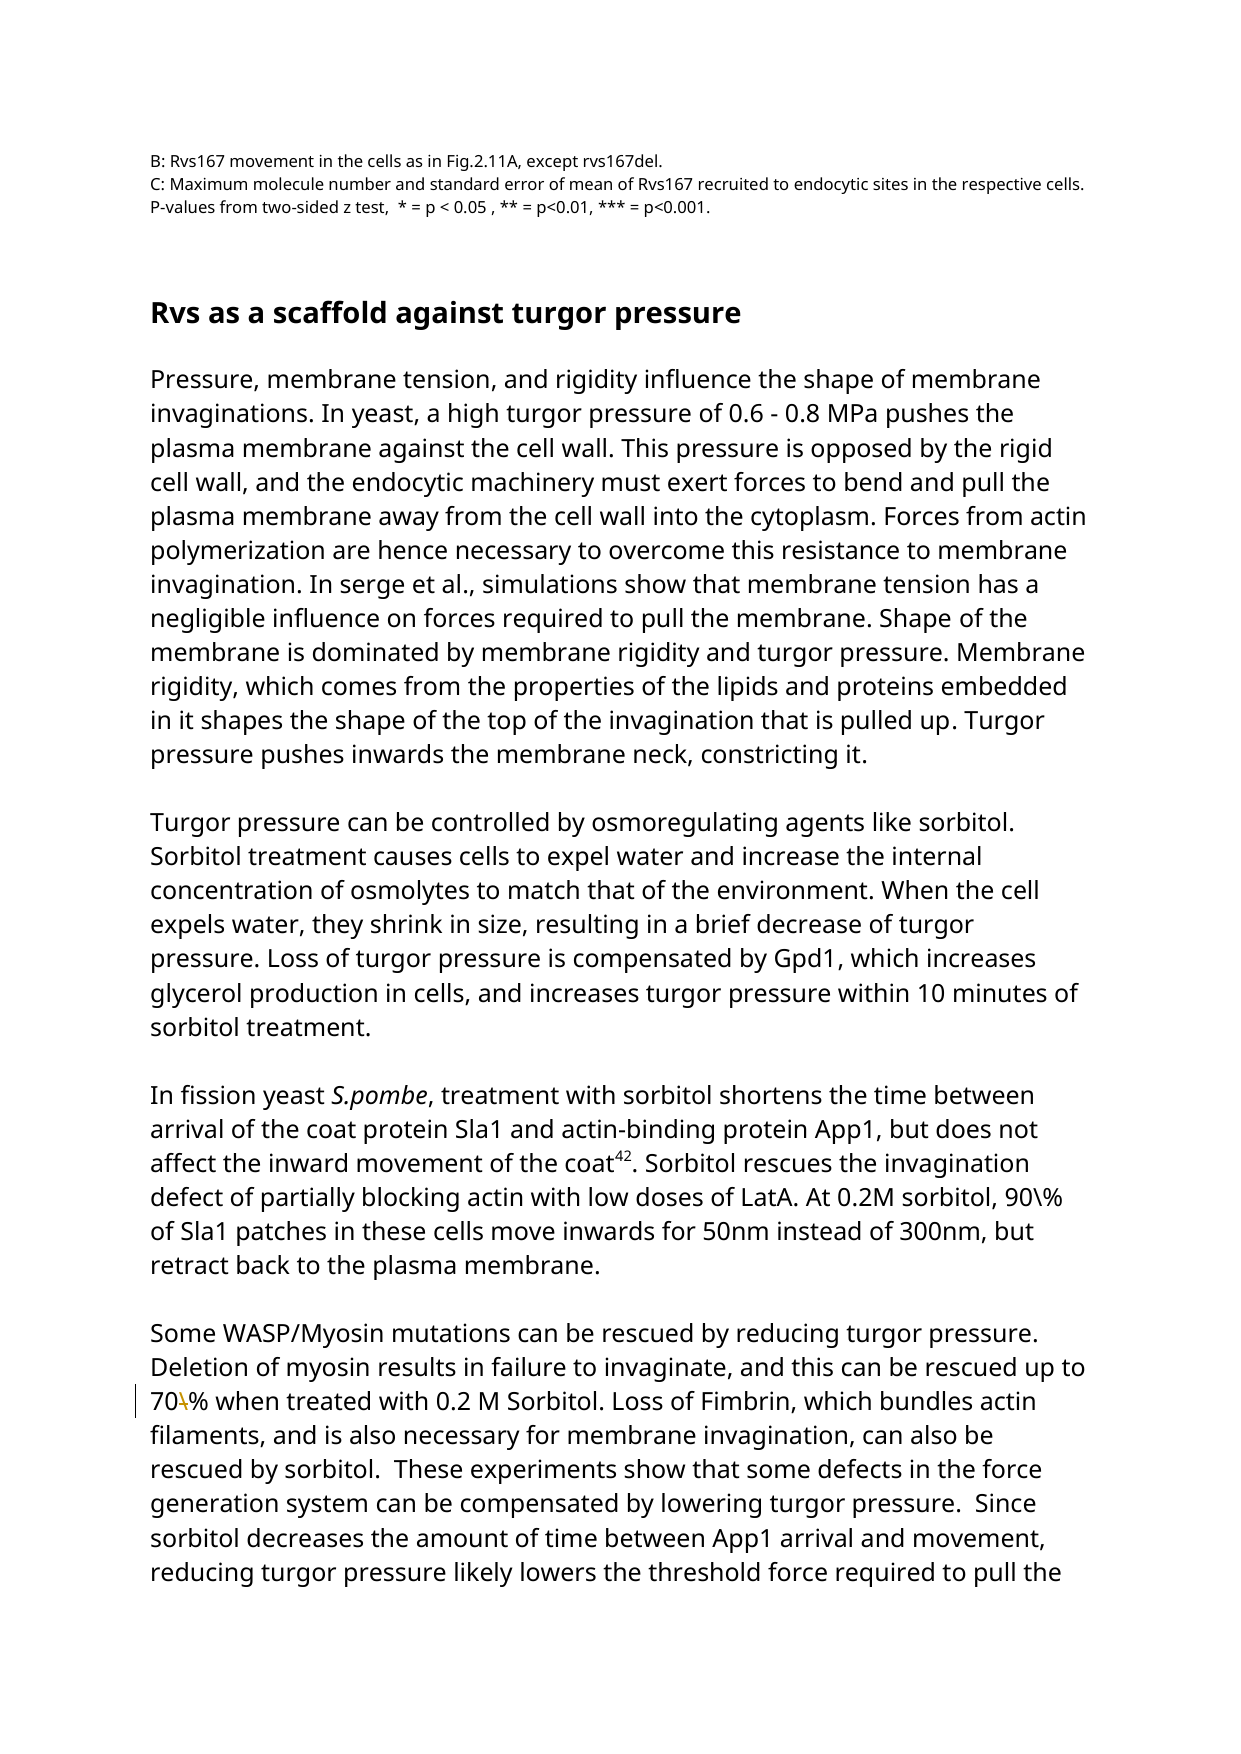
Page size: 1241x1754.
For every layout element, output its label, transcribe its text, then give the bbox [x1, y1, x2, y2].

text Rvs as a scaffold against turgor pressure [150, 292, 1090, 332]
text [150, 1316, 1090, 1588]
text Pressure, membrane tension, and rigidity influence the shape of membrane invaginations. In yeast, a high turgor pressure of 0.6 - 0.8 MPa pushes the plasma membrane against the cell wall. This pressure is opposed by the rigid cell wall, and the endocytic machinery must exert forces to bend and pull the plasma membrane away from the cell wall into the cytoplasm. Forces from actin polymerization are hence necessary to overcome this resistance to membrane invagination. In serge et al., simulations show that membrane tension has a negligible influence on forces required to pull the membrane. Shape of the membrane is dominated by membrane rigidity and turgor pressure. Membrane rigidity, which comes from the properties of the lipids and proteins embedded in it shapes the shape of the top of the invagination that is pulled up. Turgor pressure pushes inwards the membrane neck, constricting it. [150, 362, 1090, 771]
text Turgor pressure can be controlled by osmoregulating agents like sorbitol. Sorbitol treatment causes cells to expel water and increase the internal concentration of osmolytes to match that of the environment. When the cell expels water, they shrink in size, resulting in a brief decrease of turgor pressure. Loss of turgor pressure is compensated by Gpd1, which increases glycerol production in cells, and increases turgor pressure within 10 minutes of sorbitol treatment. [150, 805, 1090, 1043]
text B: Rvs167 movement in the cells as in Fig.2.11A, except rvs167del. [150, 150, 1090, 173]
text C: Maximum molecule number and standard error of mean of Rvs167 recruited to endocytic sites in the respective cells. P-values from two-sided z test, * = p < 0.05 , ** = p<0.01, *** = p<0.001. [150, 173, 1090, 218]
text In fission yeast S.pombe, treatment with sorbitol shortens the time between arrival of the coat protein Sla1 and actin-binding protein App1, but does not affect the inward movement of the coat42. Sorbitol rescues the invagination defect of partially blocking actin with low doses of LatA. At 0.2M sorbitol, 90\% of Sla1 patches in these cells move inwards for 50nm instead of 300nm, but retract back to the plasma membrane. [150, 1077, 1090, 1282]
